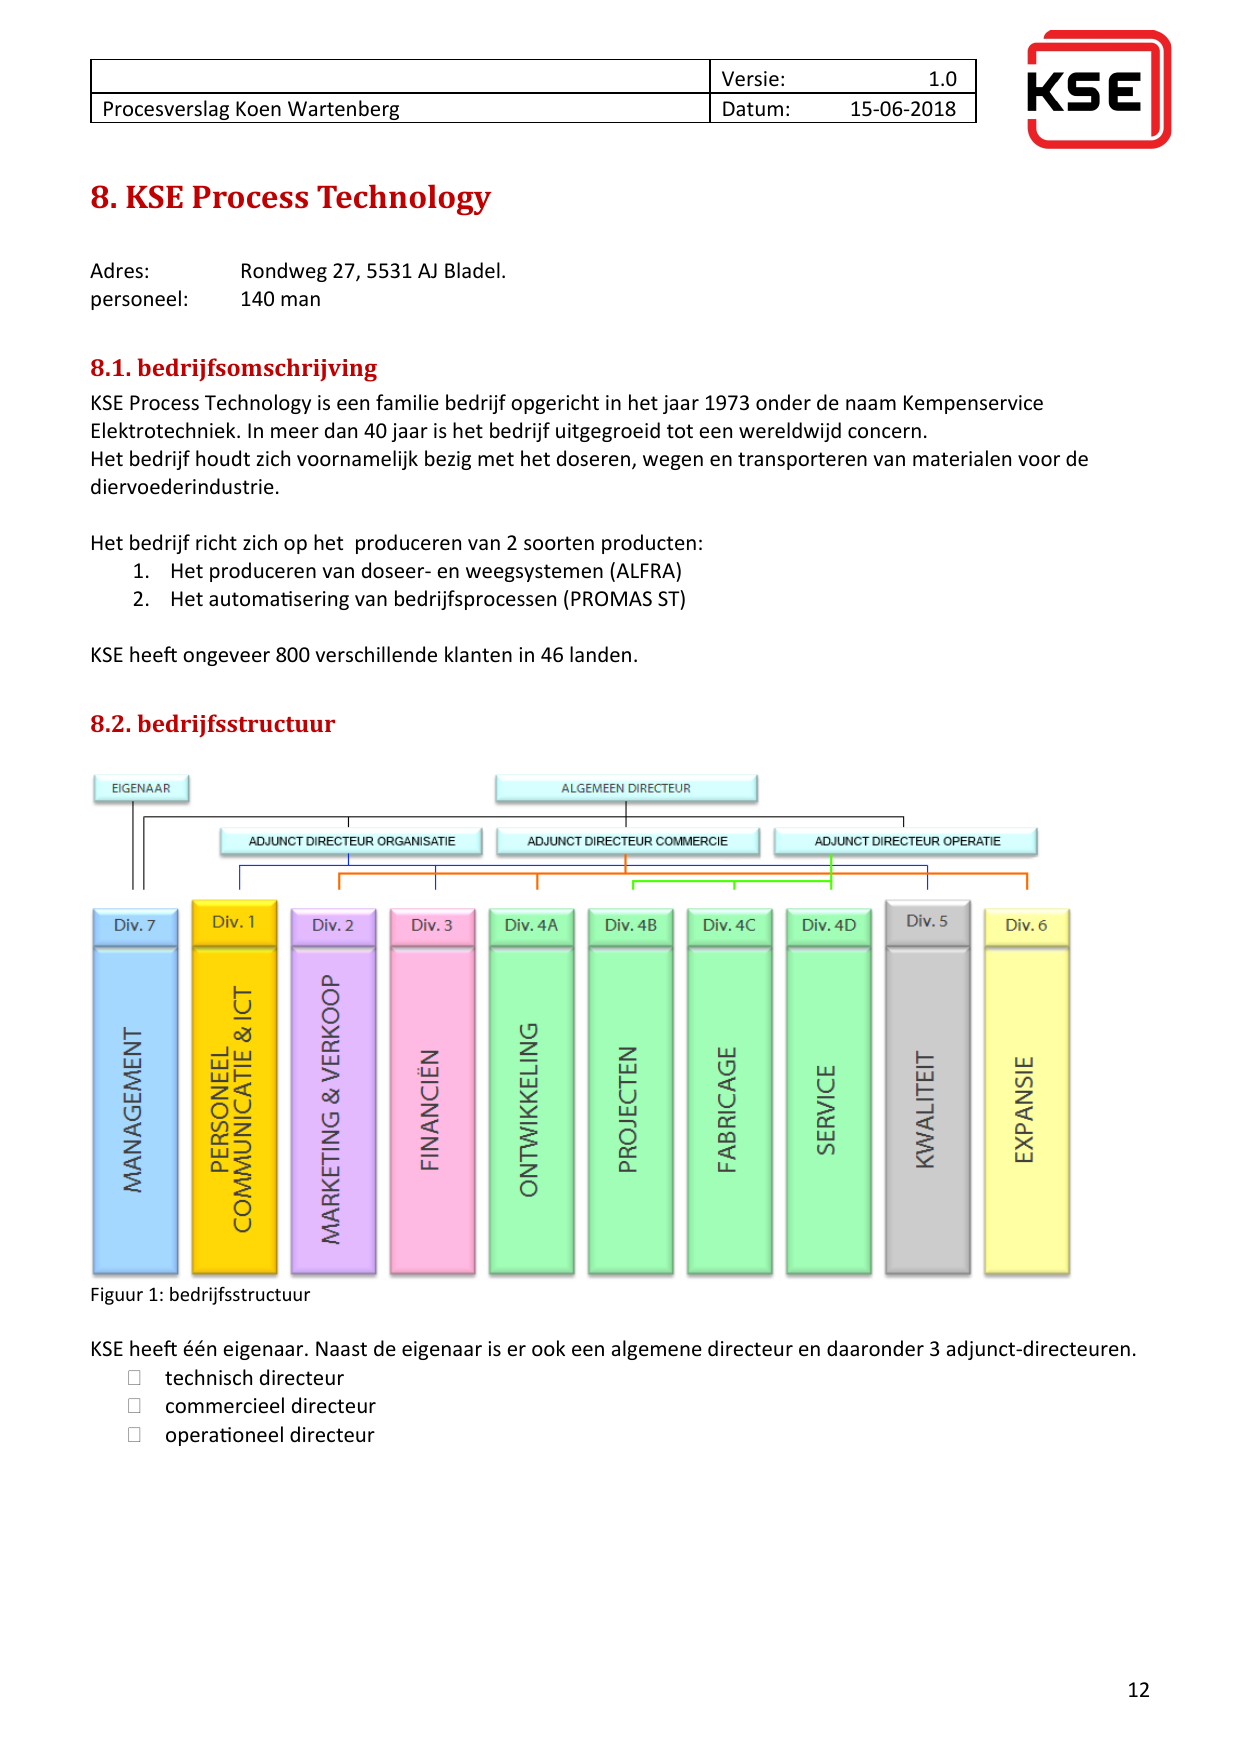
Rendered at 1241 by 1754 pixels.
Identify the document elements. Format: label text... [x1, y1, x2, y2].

text KSE heeft één eigenaar. Naast de eigenaar is er ook een algemene directeur en daaronder 3 adjunct-directeuren. [90, 1334, 1150, 1362]
list Het produceren van doseer- en weegsystemen (ALFRA) [132, 556, 1150, 584]
subtitle KSE Process Technology [90, 176, 1150, 216]
text KSE Process Technology is een familie bedrijf opgericht in het jaar 1973 onder de naam Kempenservice Elektrotechniek. In meer dan 40 jaar is het bedrijf uitgegroeid tot een wereldwijd concern. [90, 388, 1150, 444]
subtitle bedrijfsomschrijving [90, 353, 1150, 382]
text Het bedrijf houdt zich voornamelijk bezig met het doseren, wegen en transporteren van materialen voor de diervoederindustrie. [90, 444, 1150, 500]
list technisch directeur [127, 1362, 1150, 1391]
text Adres: Rondweg 27, 5531 AJ Bladel. [90, 256, 1150, 284]
text personeel: 140 man [90, 284, 1150, 312]
text KSE heeft ongeveer 800 verschillende klanten in 46 landen. [90, 640, 1150, 668]
text Figuur 1: bedrijfsstructuur [90, 1281, 1150, 1306]
picture [1027, 30, 1172, 149]
list Het automatisering van bedrijfsprocessen (PROMAS ST) [132, 584, 1150, 612]
list commercieel directeur [127, 1391, 1150, 1420]
subtitle bedrijfsstructuur [90, 709, 1150, 738]
text Het bedrijf richt zich op het produceren van 2 soorten producten: [90, 528, 1150, 556]
list operationeel directeur [127, 1420, 1150, 1448]
picture [90, 772, 1074, 1281]
